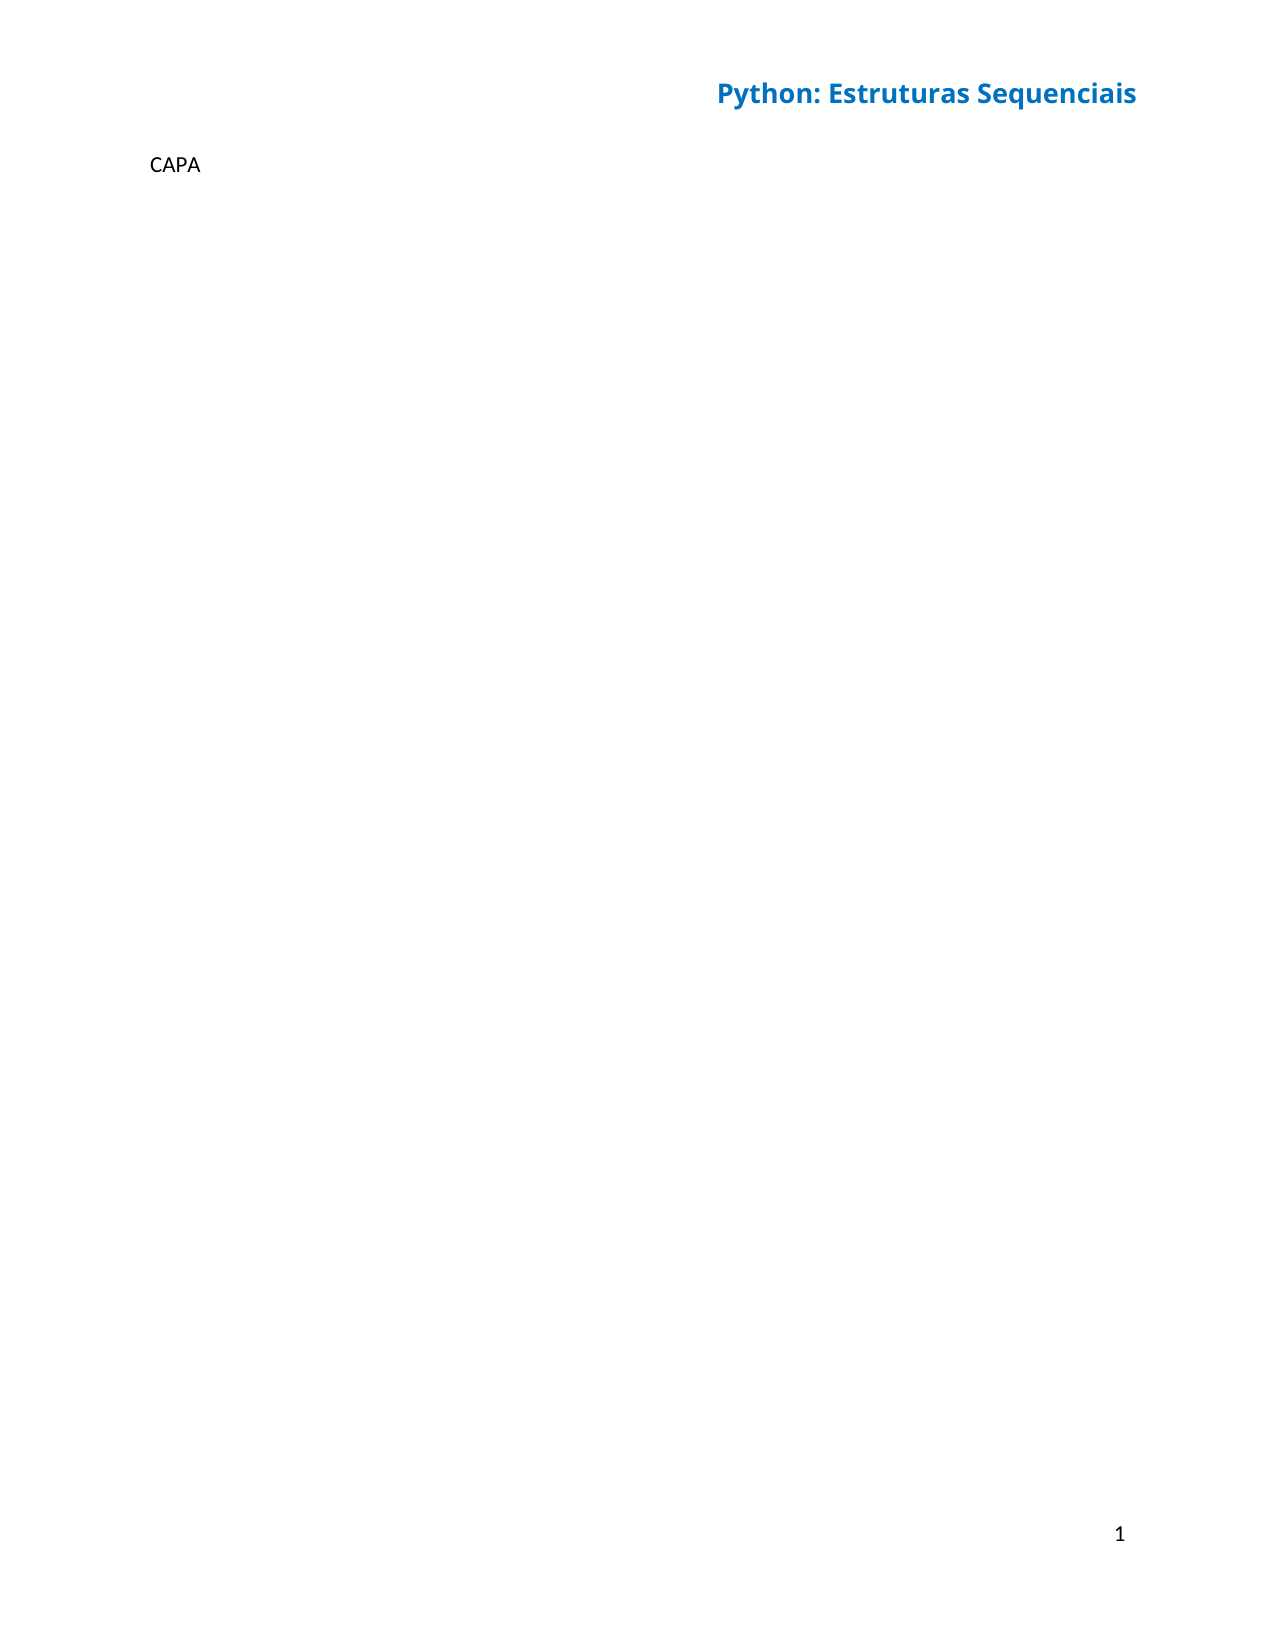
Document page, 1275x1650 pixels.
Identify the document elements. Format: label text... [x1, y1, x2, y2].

text CAPA [150, 150, 1125, 178]
